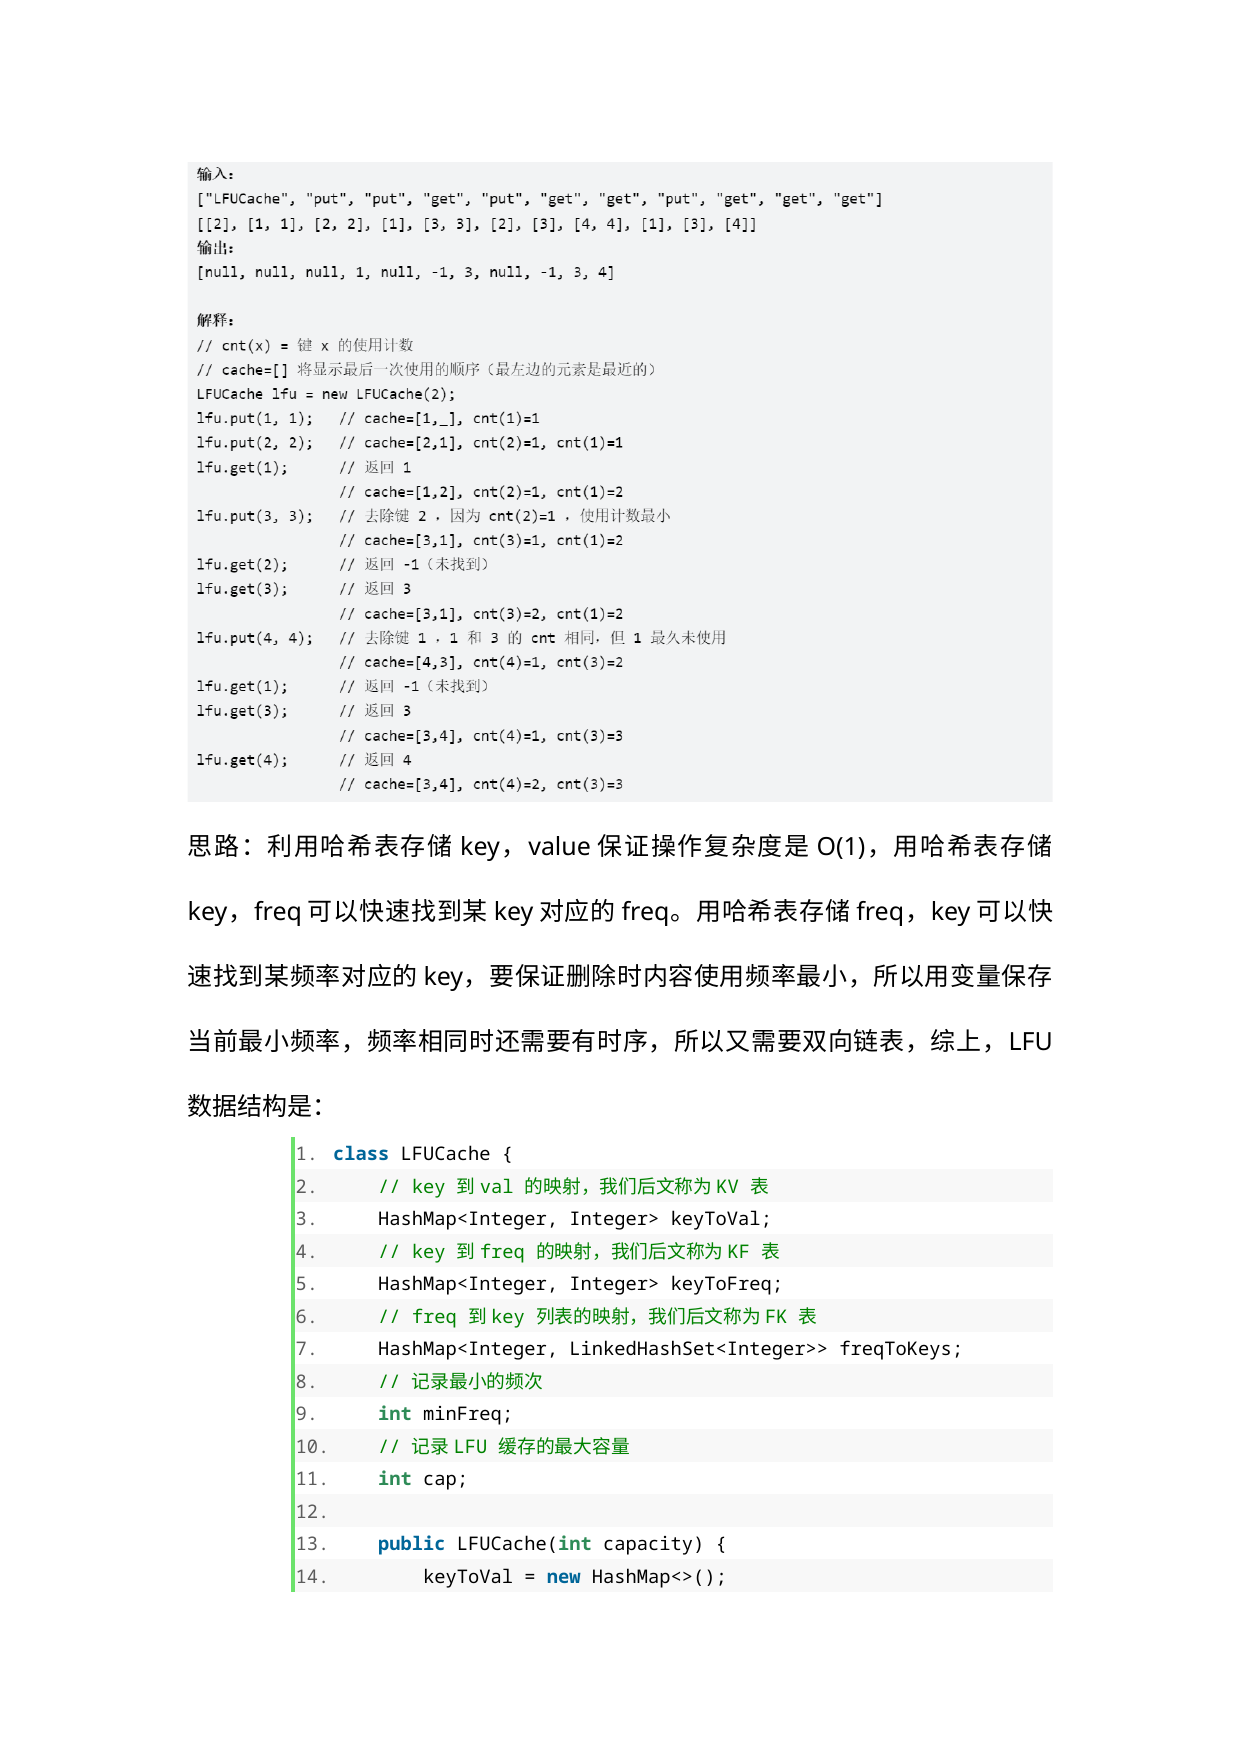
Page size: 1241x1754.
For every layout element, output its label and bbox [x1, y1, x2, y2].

picture [187, 162, 1053, 802]
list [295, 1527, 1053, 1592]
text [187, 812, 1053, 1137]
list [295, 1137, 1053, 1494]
